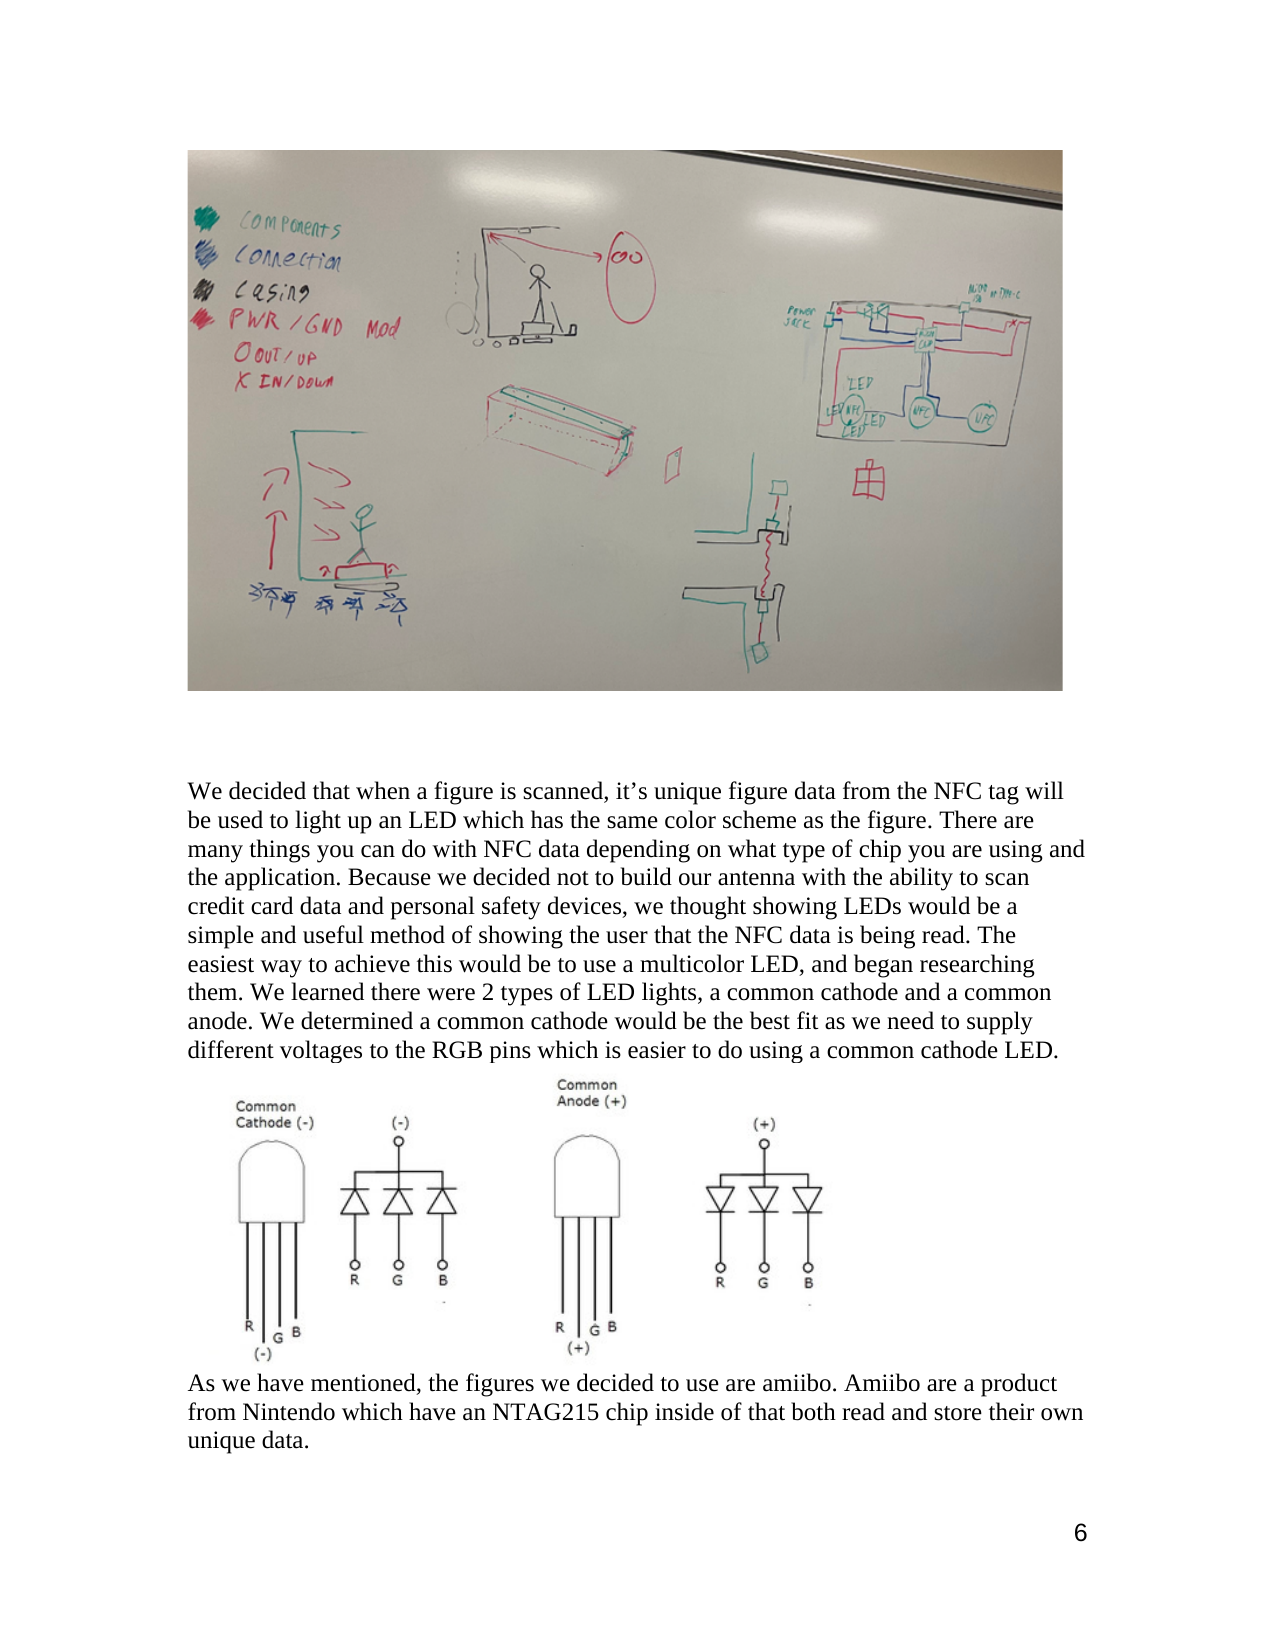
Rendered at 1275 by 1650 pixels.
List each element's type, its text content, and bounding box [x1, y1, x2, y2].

picture [187, 150, 1063, 691]
picture [187, 1063, 833, 1368]
text We decided that when a figure is scanned, it’s unique figure data from the NFC tag will be used to light up an LED which has the same color scheme as the figure. There are many things you can do with NFC data depending on what type of chip you are using and the application. Because we decided not to build our antenna with the ability to scan credit card data and personal safety devices, we thought showing LEDs would be a simple and useful method of showing the user that the NFC data is being read. The easiest way to achieve this would be to use a multicolor LED, and began researching them. We learned there were 2 types of LED lights, a common cathode and a common anode. We determined a common cathode would be the best fit as we need to supply different voltages to the RGB pins which is easier to do using a common cathode LED. [187, 776, 1087, 1064]
text As we have mentioned, the figures we decided to use are amiibo. Amiibo are a product from Nintendo which have an NTAG215 chip inside of that both read and store their own unique data. [187, 1368, 1087, 1454]
